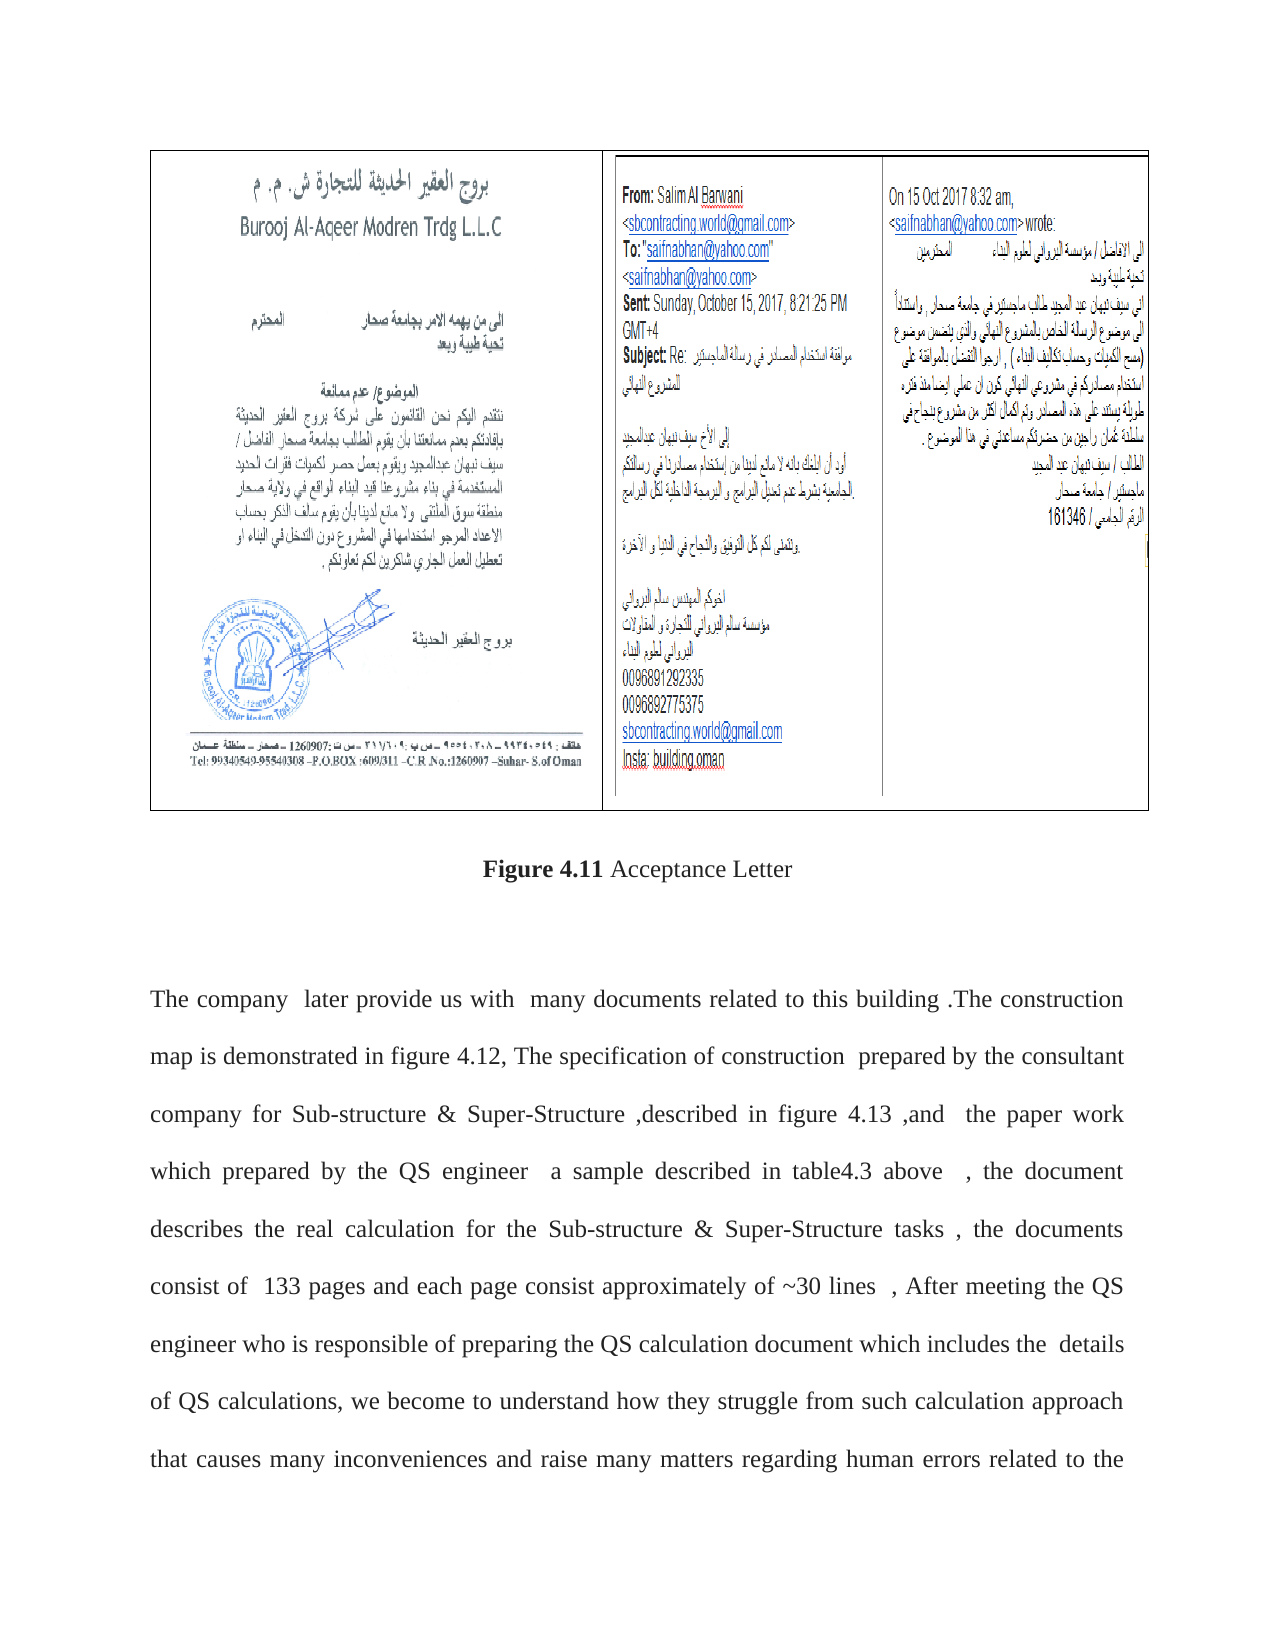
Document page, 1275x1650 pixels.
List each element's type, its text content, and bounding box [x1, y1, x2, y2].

text Figure 4.11 Acceptance Letter [150, 854, 1125, 883]
picture [613, 151, 1148, 796]
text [150, 984, 1125, 1472]
table_header [151, 151, 602, 810]
table_header [603, 151, 1148, 810]
picture [161, 151, 602, 787]
